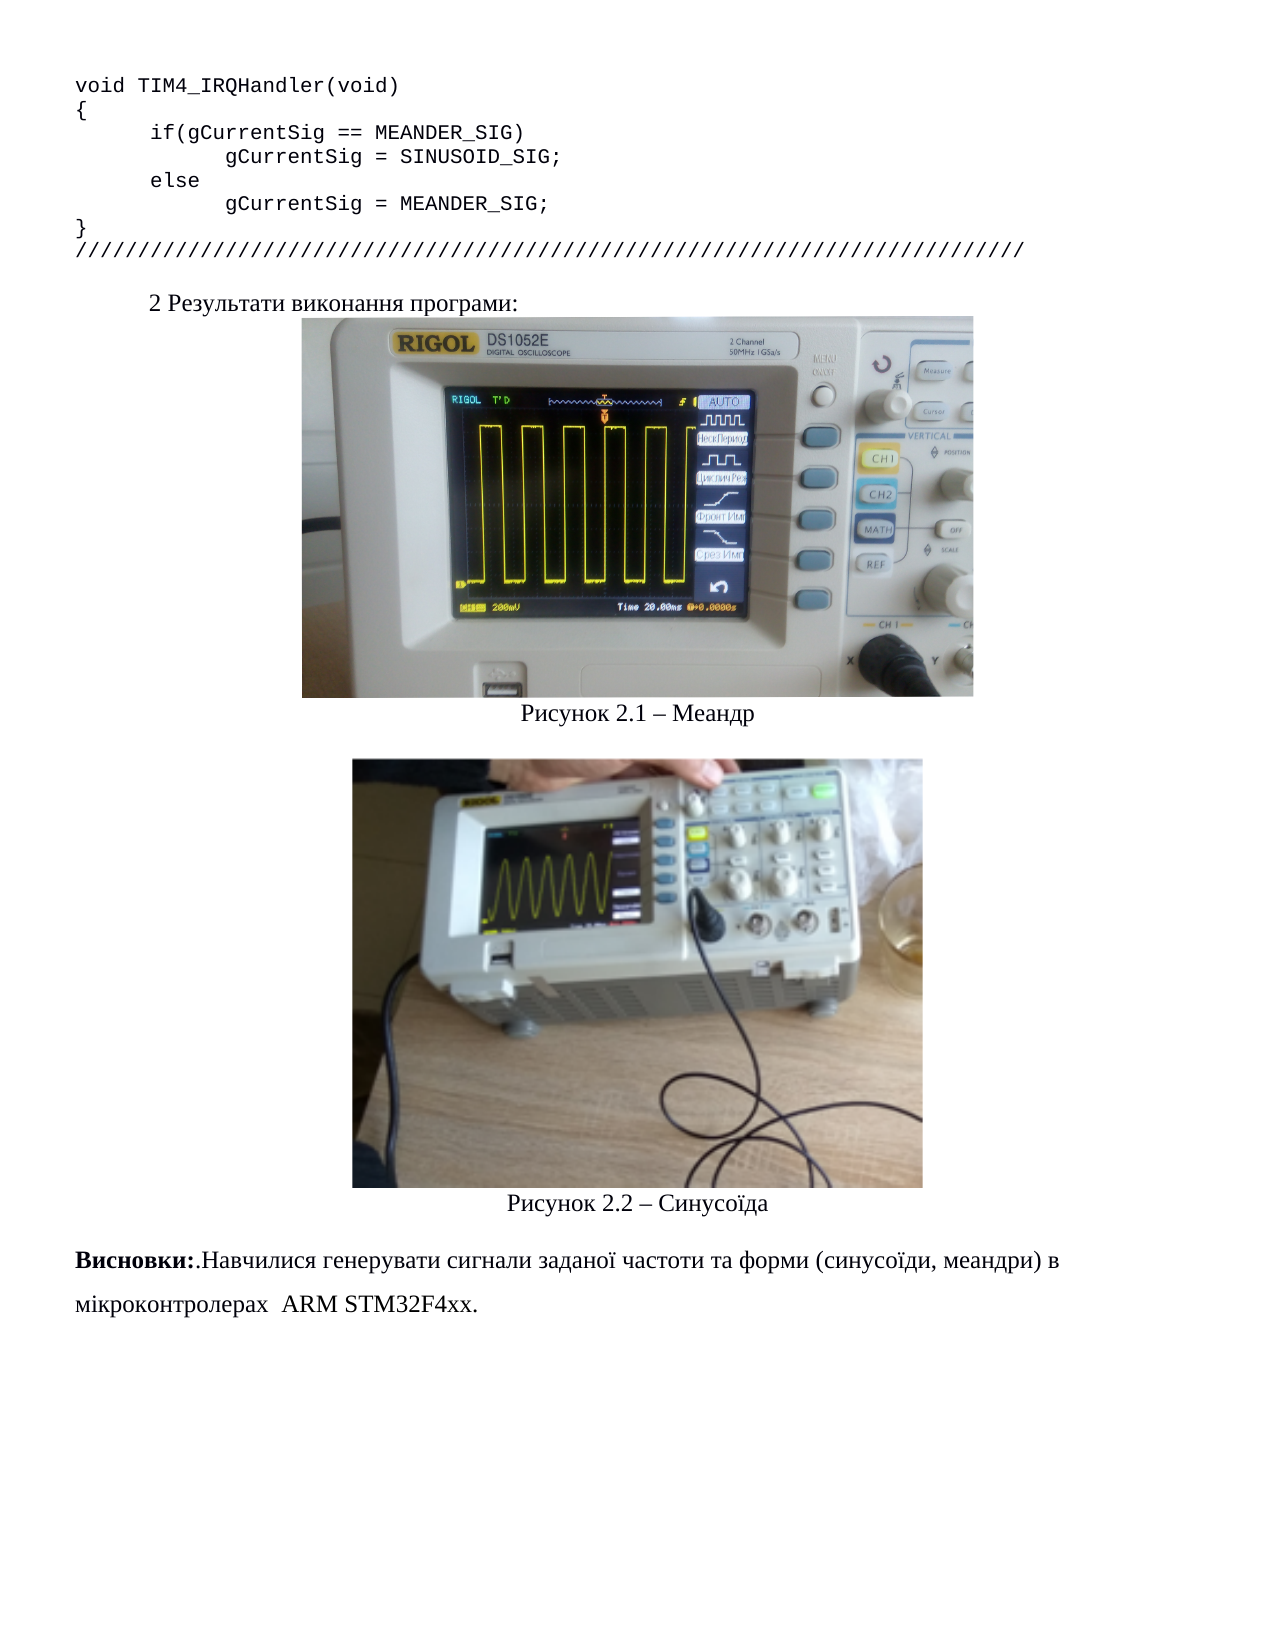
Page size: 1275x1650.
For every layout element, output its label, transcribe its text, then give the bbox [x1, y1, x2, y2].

text 2 Результати виконання програми: [75, 288, 1200, 317]
text Рисунок 2.1 – Меандр [75, 698, 1200, 727]
text if(gCurrentSig == MEANDER_SIG) [75, 122, 1200, 146]
text else [75, 169, 1200, 193]
text { [75, 99, 1200, 122]
text Рисунок 2.2 – Синусоїда [75, 1188, 1200, 1217]
text gCurrentSig = SINUSOID_SIG; [75, 146, 1200, 169]
text //////////////////////////////////////////////////////////////////////////// [75, 241, 1200, 264]
text void TIM4_IRQHandler(void) [75, 75, 1200, 99]
text gCurrentSig = MEANDER_SIG; [75, 193, 1200, 217]
text Висновки:.Навчилися генерувати сигнали заданої частоти та форми (синусоїди, меандри) в мікроконтролерах ARM STM32F4xx. [75, 1246, 1200, 1317]
text } [75, 217, 1200, 241]
